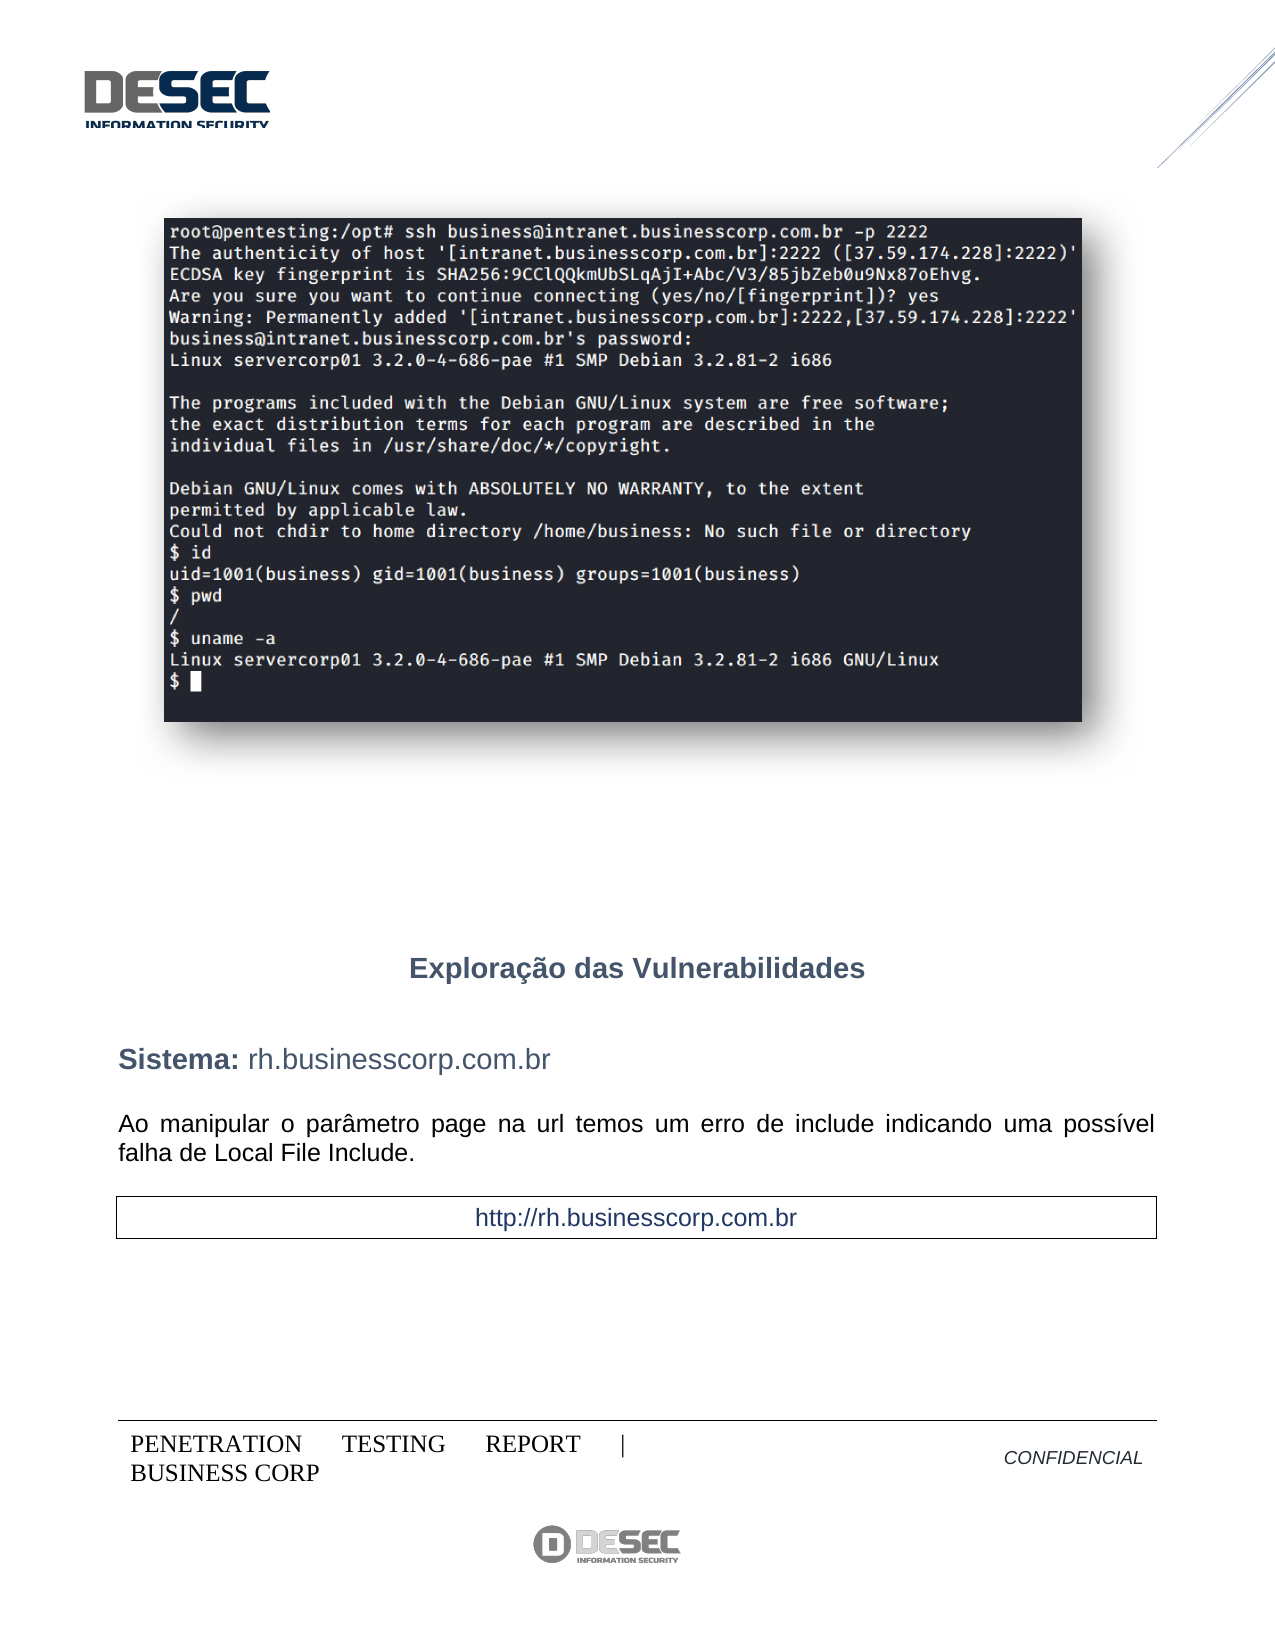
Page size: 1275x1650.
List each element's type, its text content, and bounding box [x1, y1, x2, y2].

picture [84, 71, 270, 128]
picture [164, 218, 1082, 722]
text Sistema: rh.businesscorp.com.br [118, 1042, 1157, 1076]
text Exploração das Vulnerabilidades [118, 951, 1157, 985]
picture [531, 1520, 682, 1567]
text Ao manipular o parâmetro page na url temos um erro de include indicando uma possível falha de Local File Include. [118, 1109, 1157, 1167]
table_header http://rh.businesscorp.com.br [117, 1197, 1156, 1238]
